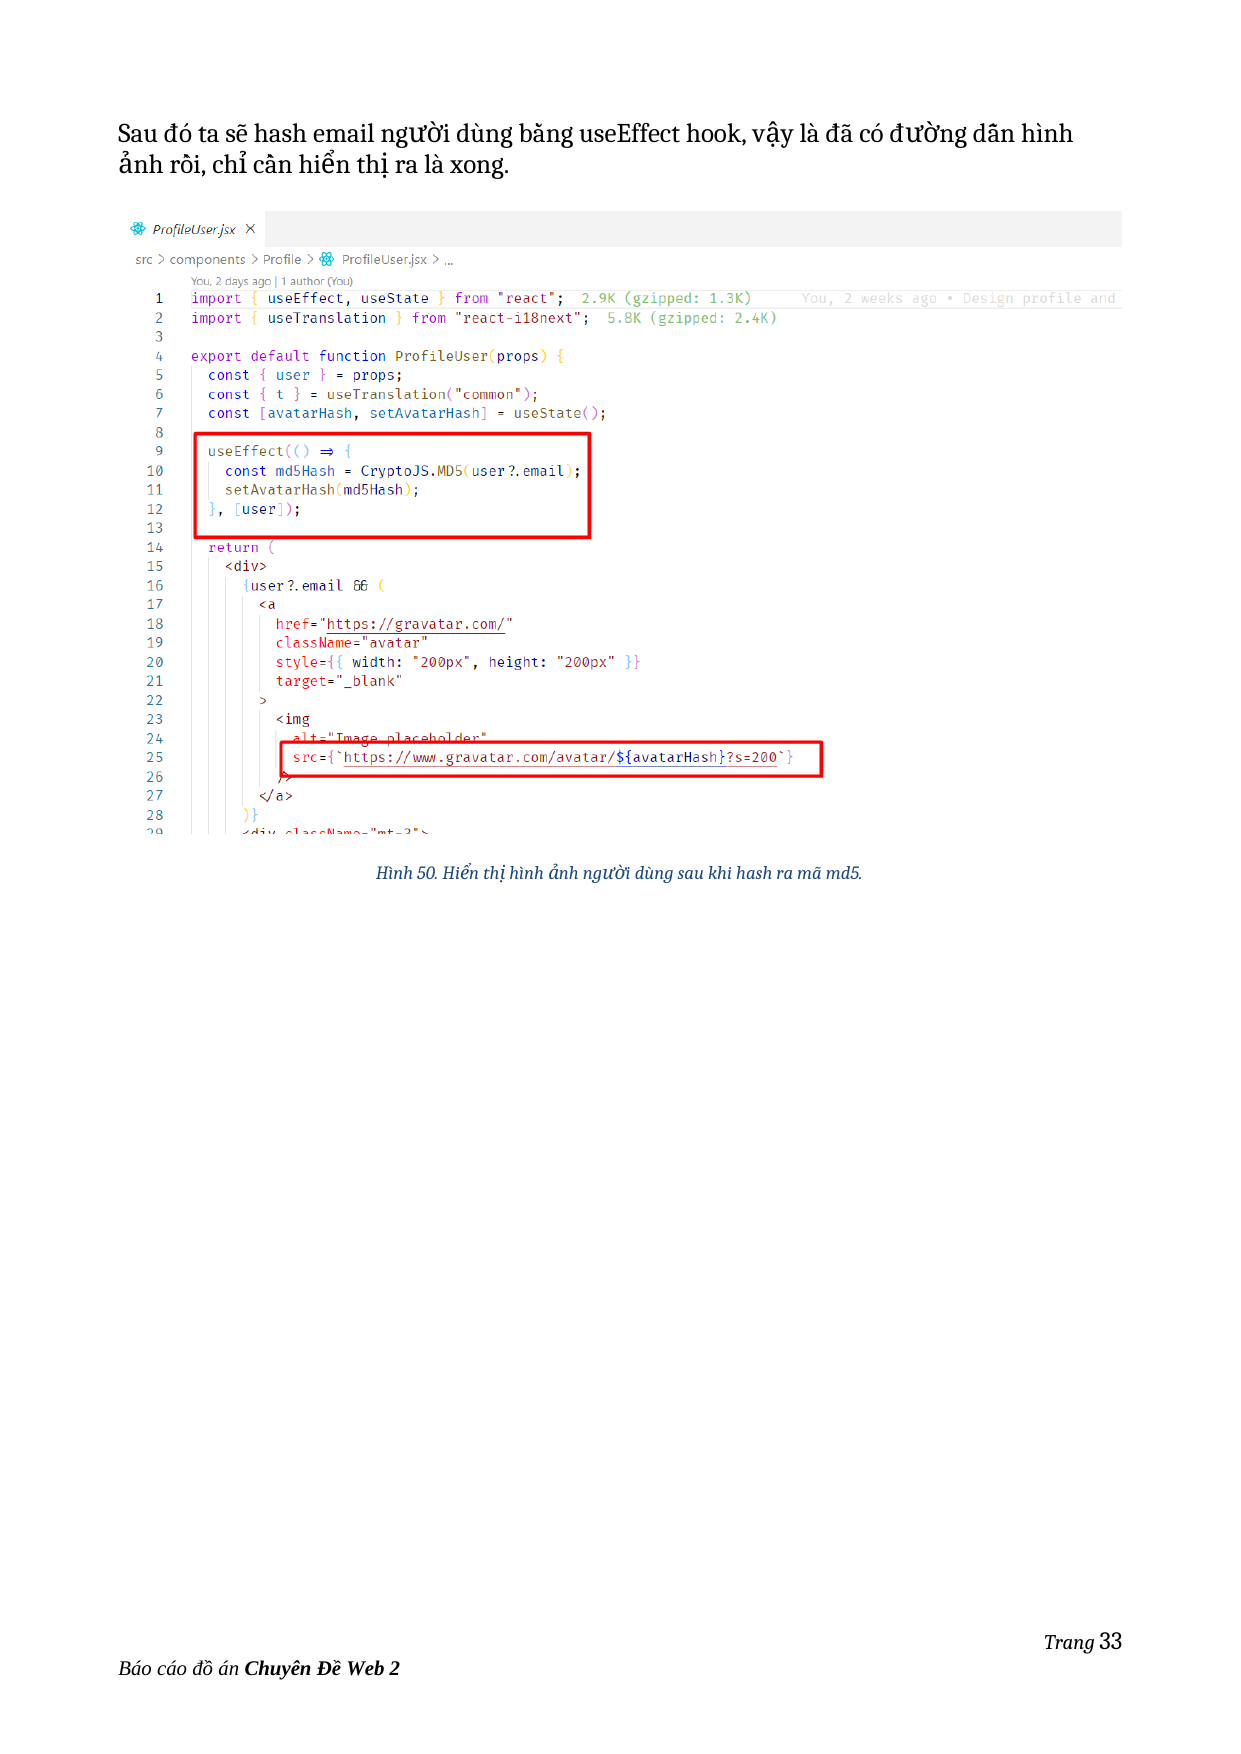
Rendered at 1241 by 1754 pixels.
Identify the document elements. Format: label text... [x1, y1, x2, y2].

text Sau đó ta sẽ hash email người dùng bằng useEffect hook, vậy là đã có đường dẫn hình ảnh rồi, chỉ cần hiển thị ra là xong. [118, 118, 1122, 180]
picture [118, 211, 1122, 834]
